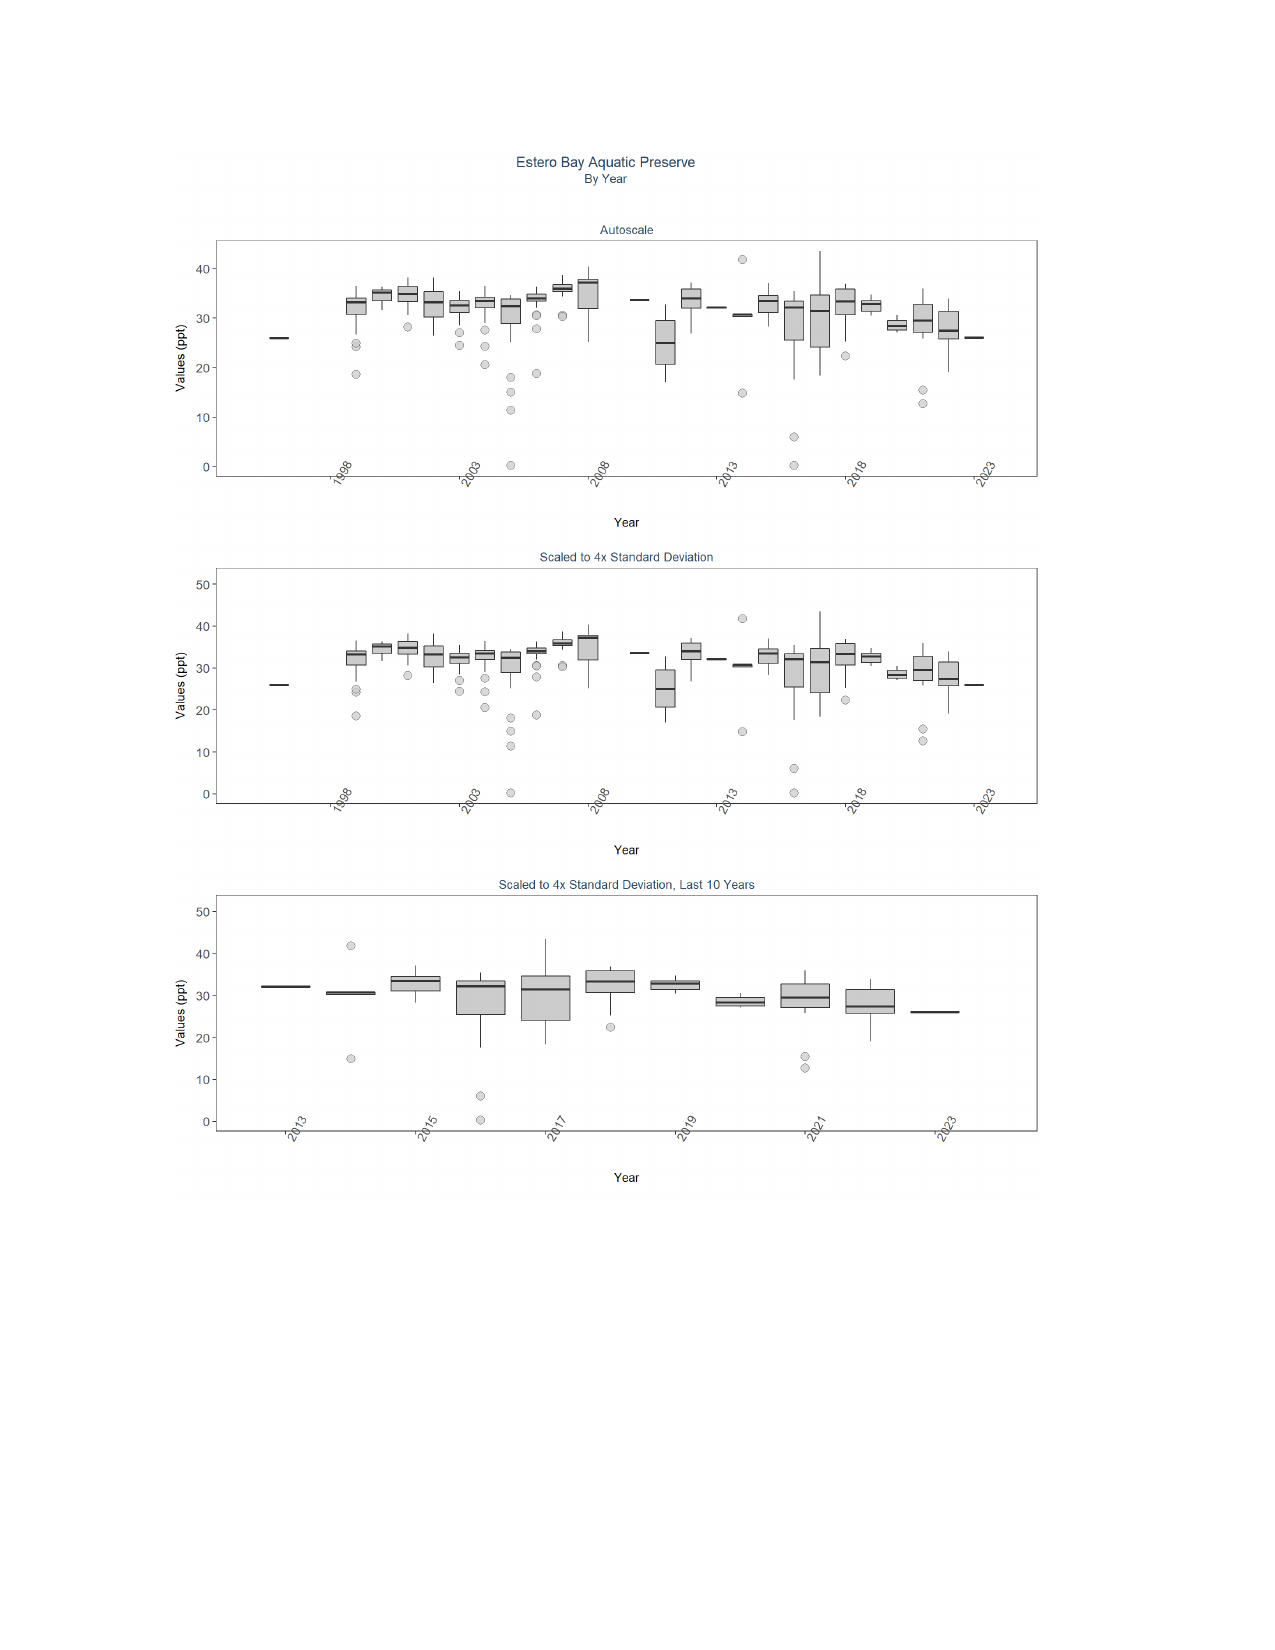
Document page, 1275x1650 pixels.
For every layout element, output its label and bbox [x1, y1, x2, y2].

picture [168, 150, 1044, 1200]
